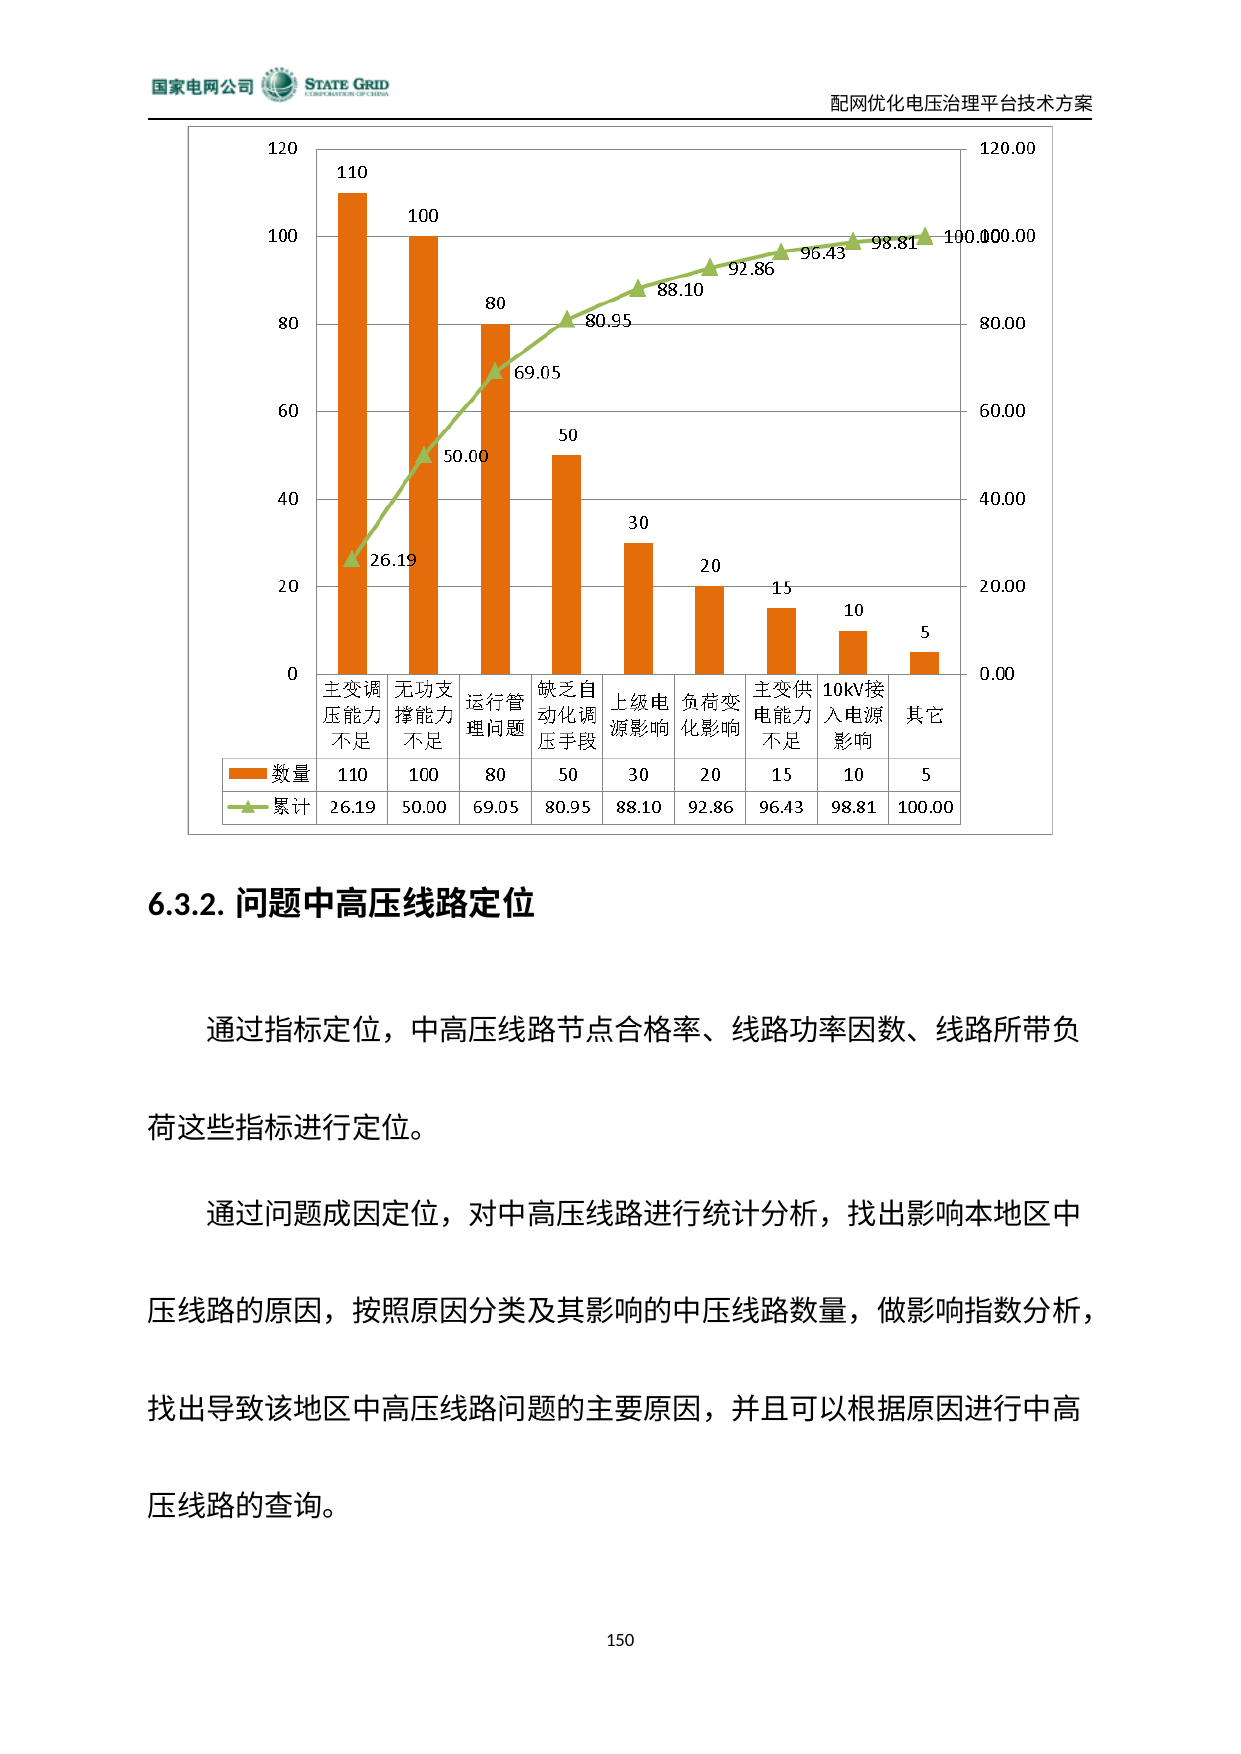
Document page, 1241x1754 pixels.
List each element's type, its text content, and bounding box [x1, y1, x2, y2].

text 通过指标定位，中高压线路节点合格率、线路功率因数、线路所带负荷这些指标进行定位。 [148, 995, 1092, 1158]
text 通过问题成因定位，对中高压线路进行统计分析，找出影响本地区中压线路的原因，按照原因分类及其影响的中压线路数量，做影响指数分析，找出导致该地区中高压线路问题的主要原因，并且可以根据原因进行中高压线路的查询。 [148, 1179, 1092, 1536]
subtitle 问题中高压线路定位 [148, 868, 1092, 933]
picture [187, 126, 1053, 835]
